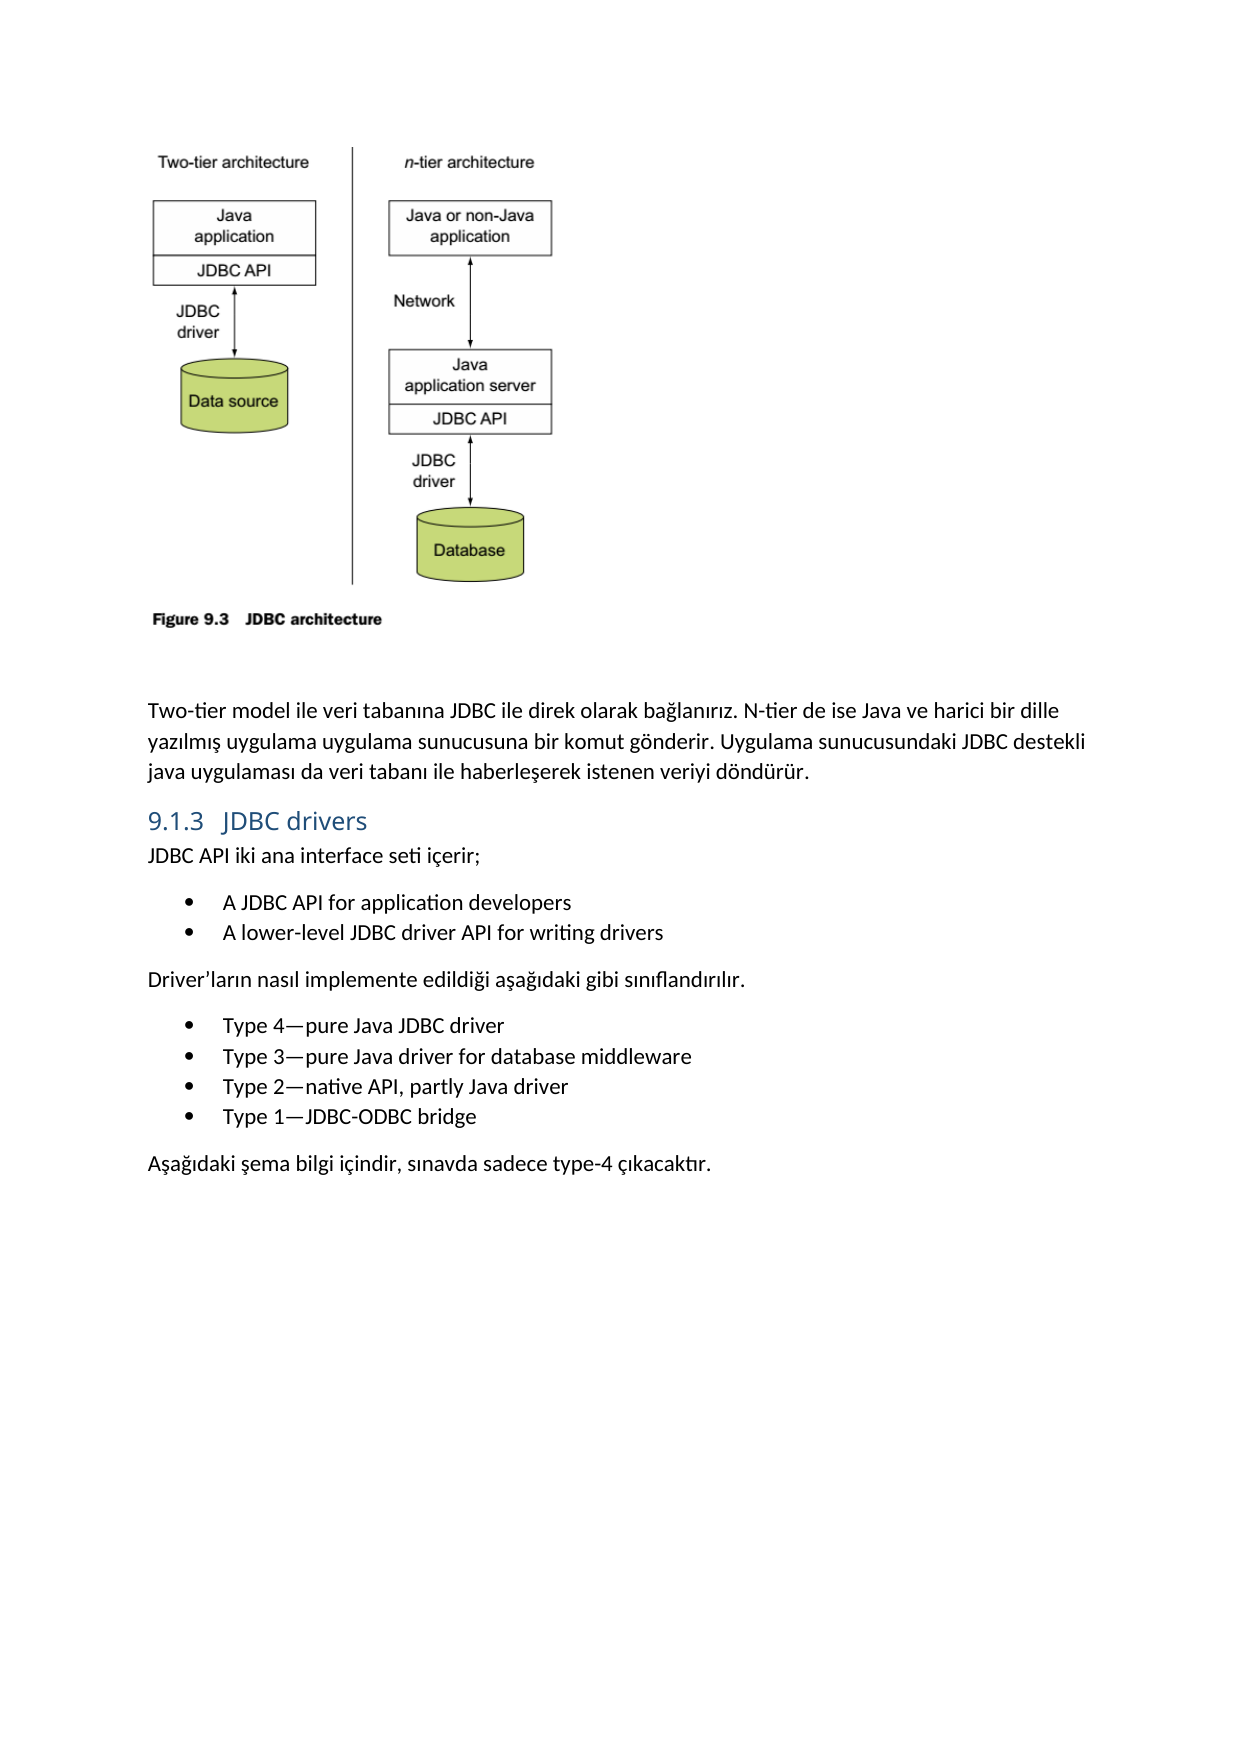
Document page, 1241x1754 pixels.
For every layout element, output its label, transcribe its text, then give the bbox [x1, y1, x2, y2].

text JDBC API iki ana interface seti içerir; [148, 841, 1093, 869]
list Type 2—native API, partly Java driver [185, 1072, 1093, 1100]
subtitle JDBC drivers [148, 804, 1093, 838]
list Type 4—pure Java JDBC driver [185, 1012, 1093, 1039]
text Two-tier model ile veri tabanına JDBC ile direk olarak bağlanırız. N-tier de ise Java ve harici bir dille yazılmış uygulama uygulama sunucusuna bir komut gönderir. Uygulama sunucusundaki JDBC destekli java uygulaması da veri tabanı ile haberleşerek istenen veriyi döndürür. [148, 697, 1093, 785]
list Type 1—JDBC-ODBC bridge [185, 1102, 1093, 1130]
text Driver’ların nasıl implemente edildiği aşağıdaki gibi sınıflandırılır. [148, 965, 1093, 993]
list A JDBC API for application developers [185, 888, 1093, 916]
picture [147, 147, 566, 631]
list Type 3—pure Java driver for database middleware [185, 1042, 1093, 1070]
text Aşağıdaki şema bilgi içindir, sınavda sadece type-4 çıkacaktır. [148, 1149, 1093, 1177]
list A lower-level JDBC driver API for writing drivers [185, 918, 1093, 946]
